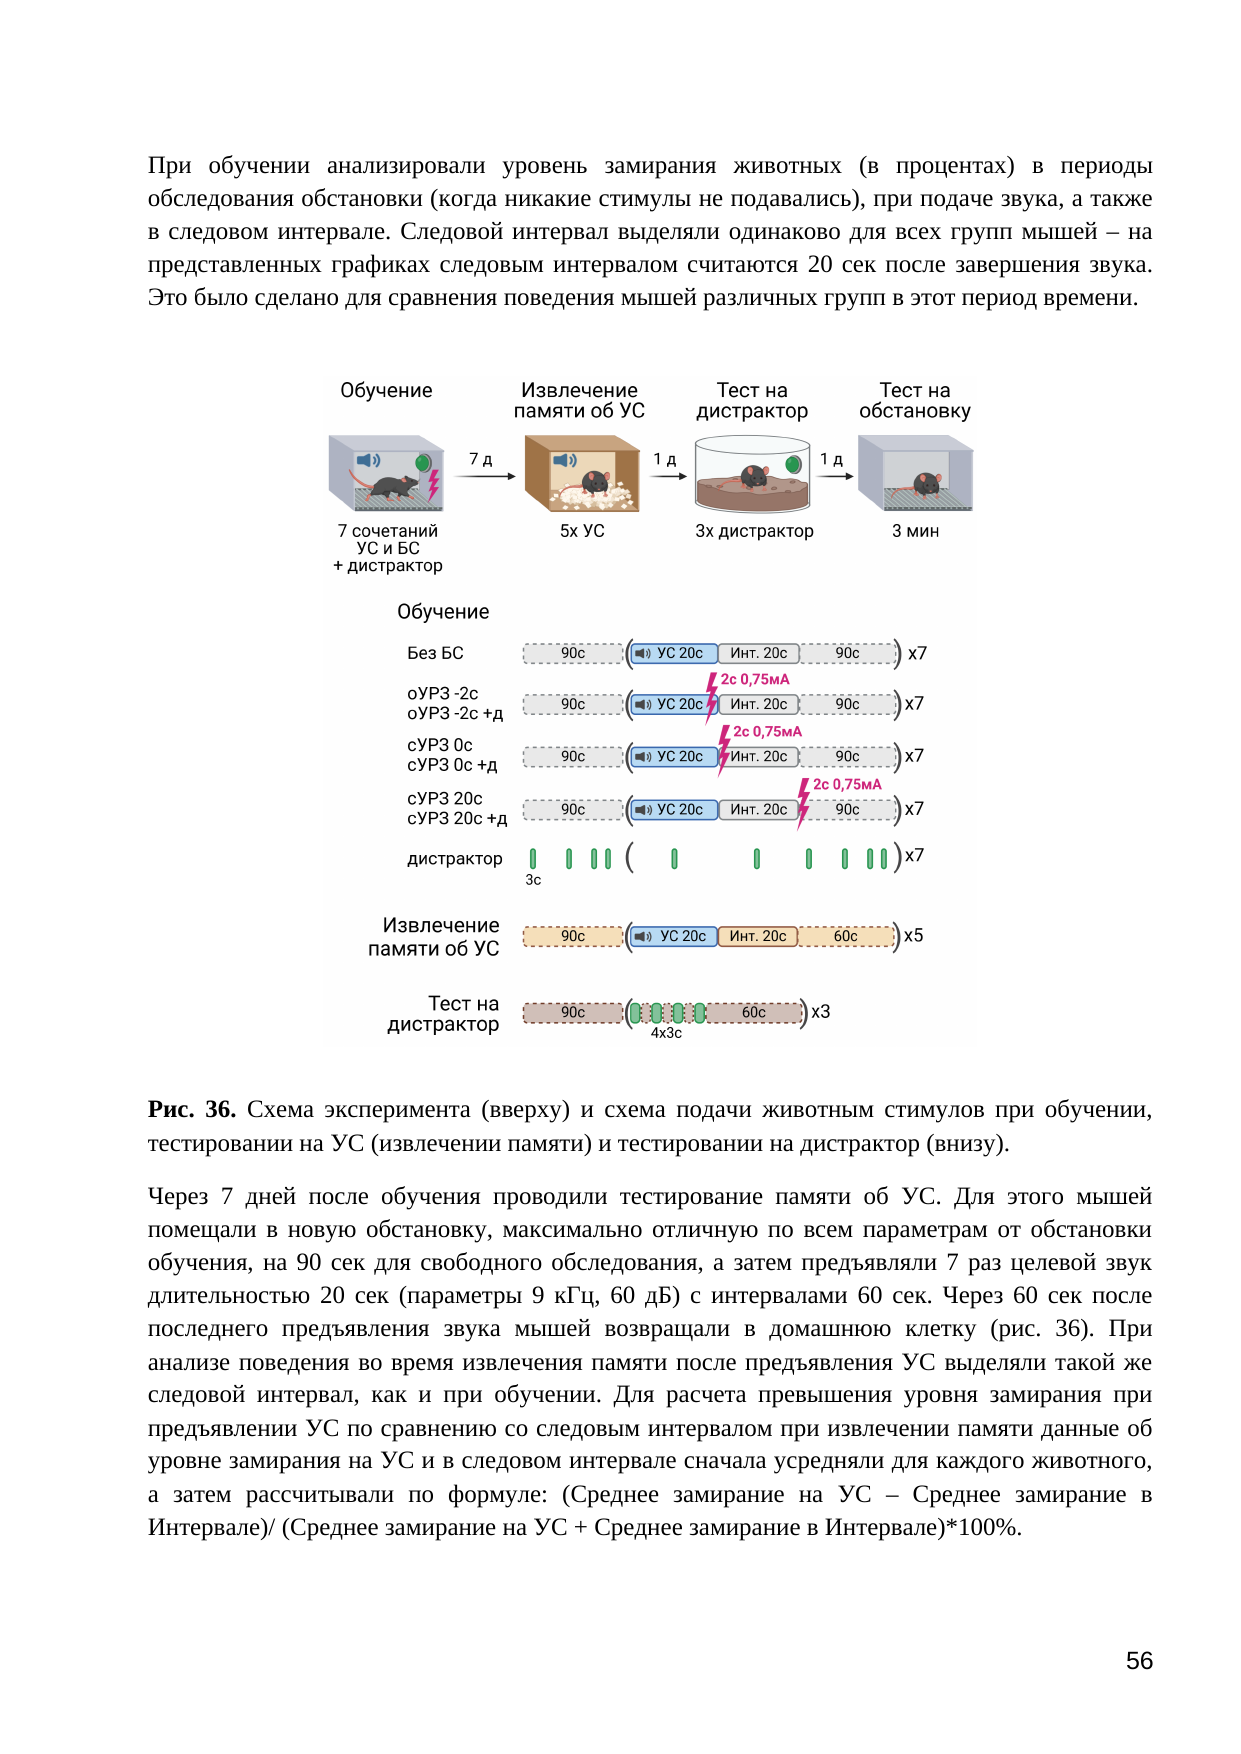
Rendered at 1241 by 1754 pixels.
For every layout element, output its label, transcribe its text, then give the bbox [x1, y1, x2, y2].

text Через 7 дней после обучения проводили тестирование памяти об УС. Для этого мышей помещали в новую обстановку, максимально отличную по всем параметрам от обстановки обучения, на 90 сек для свободного обследования, а затем предъявляли 7 раз целевой звук длительностью 20 сек (параметры 9 кГц, 60 дБ) с интервалами 60 сек. Через 60 сек после последнего предъявления звука мышей возвращали в домашнюю клетку (рис. 36). При анализе поведения во время извлечения памяти после предъявления УС выделяли такой же следовой интервал, как и при обучении. Для расчета превышения уровня замирания при предъявлении УС по сравнению со следовым интервалом при извлечении памяти данные об уровне замирания на УС и в следовом интервале сначала усредняли для каждого животного, а затем рассчитывали по формуле: (Среднее замирание на УС – Среднее замирание в Интервале)/ (Среднее замирание на УС + Среднее замирание в Интервале)*100%. [148, 1181, 1153, 1540]
picture [323, 376, 978, 1047]
text При обучении анализировали уровень замирания животных (в процентах) в периоды обследования обстановки (когда никакие стимулы не подавались), при подаче звука, а также в следовом интервале. Следовой интервал выделяли одинаково для всех групп мышей – на представленных графиках следовым интервалом считаются 20 сек после завершения звука. Это было сделано для сравнения поведения мышей различных групп в этот период времени. [148, 150, 1153, 311]
